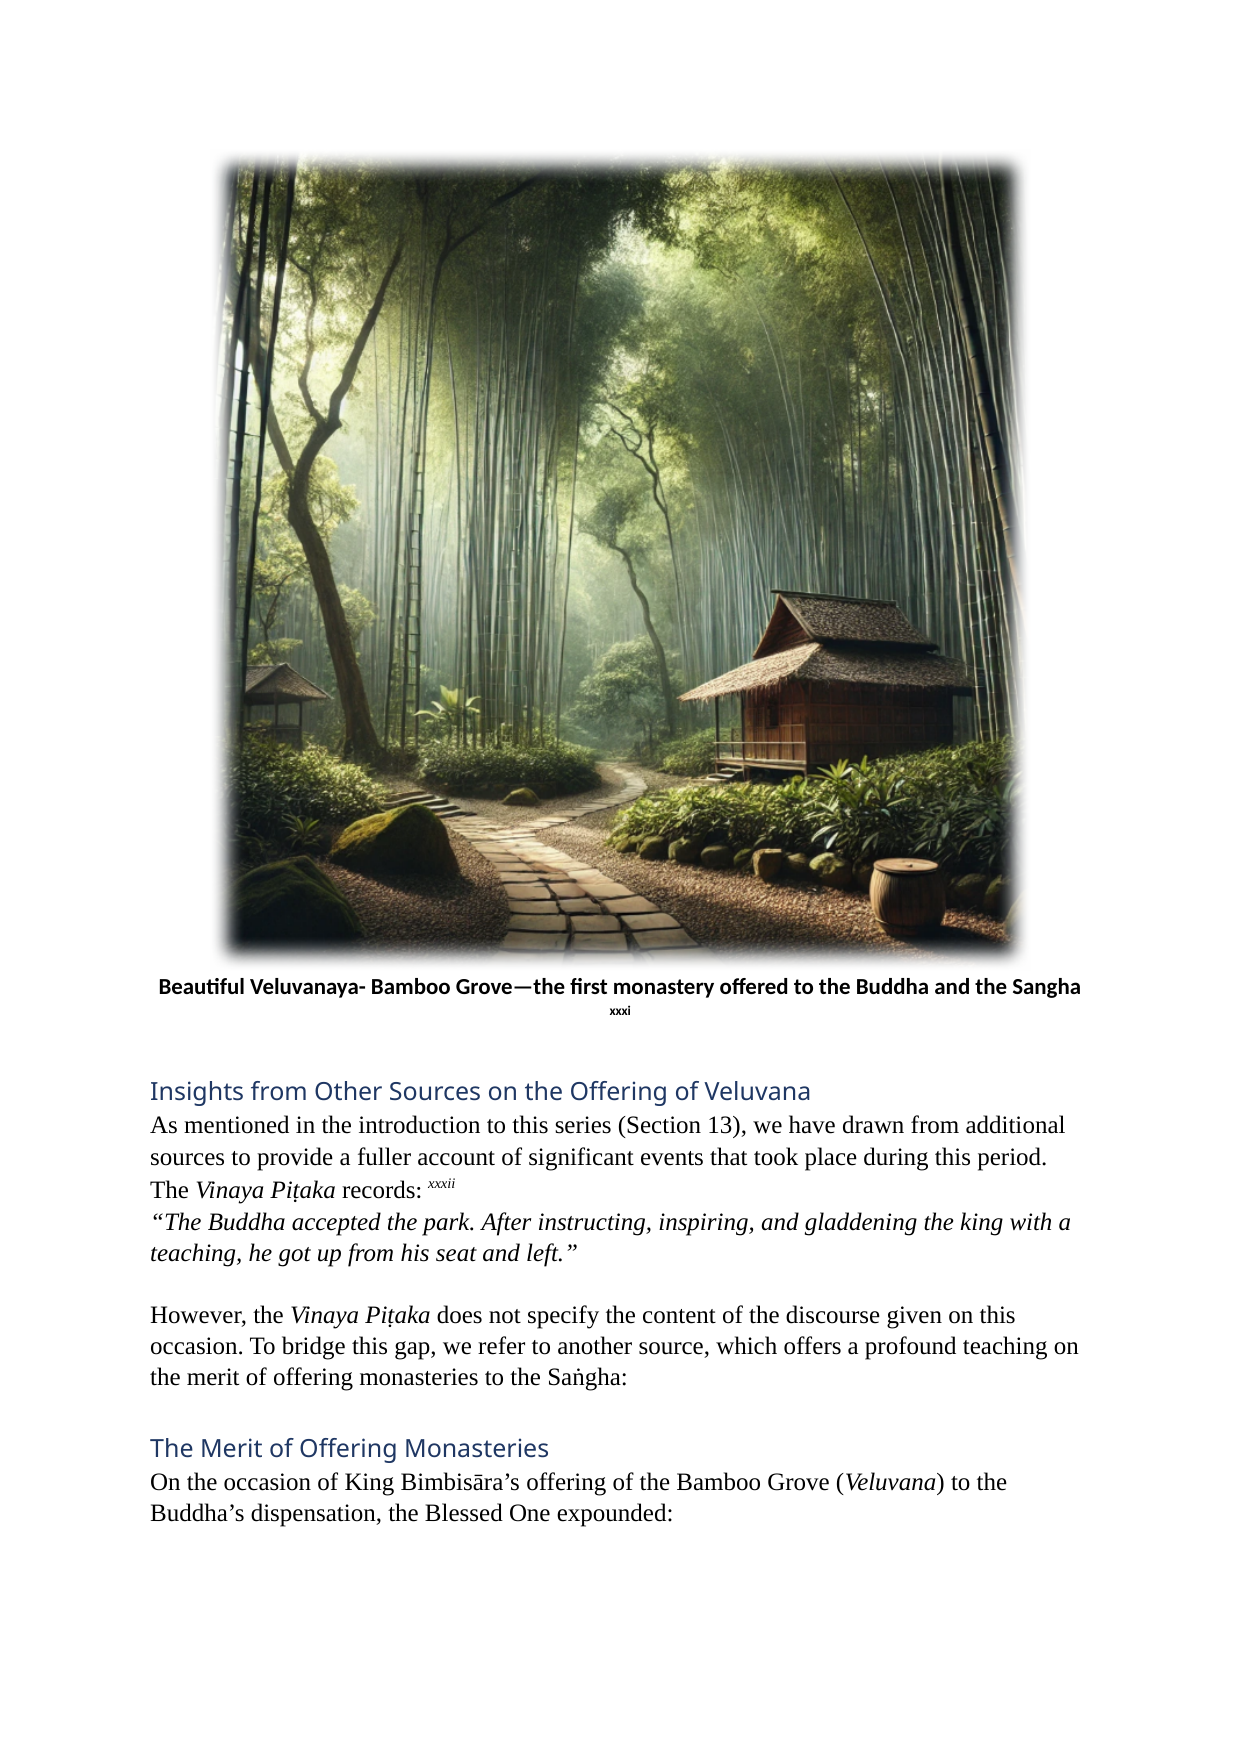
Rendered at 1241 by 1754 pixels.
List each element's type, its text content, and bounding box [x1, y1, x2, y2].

text “The Buddha accepted the park. After instructing, inspiring, and gladdening the king with a teaching, he got up from his seat and left.” [150, 1207, 1090, 1267]
text On the occasion of King Bimbisāra’s offering of the Bamboo Grove (Veluvana) to the Buddha’s dispensation, the Blessed One expounded: [150, 1467, 1090, 1527]
subtitle The Merit of Offering Monasteries [150, 1430, 1090, 1464]
text Beautiful Veluvanaya- Bamboo Grove—the first monastery offered to the Buddha and the Sangha [150, 972, 1090, 1031]
picture [238, 177, 1002, 942]
subtitle Insights from Other Sources on the Offering of Veluvana [150, 1073, 1090, 1107]
text However, the Vinaya Piṭaka does not specify the content of the discourse given on this occasion. To bridge this gap, we refer to another source, which offers a profound teaching on the merit of offering monasteries to the Saṅgha: [150, 1300, 1090, 1391]
text As mentioned in the introduction to this series (Section 13), we have drawn from additional sources to provide a fuller account of significant events that took place during this period. The Vinaya Piṭaka records: [150, 1110, 1090, 1204]
